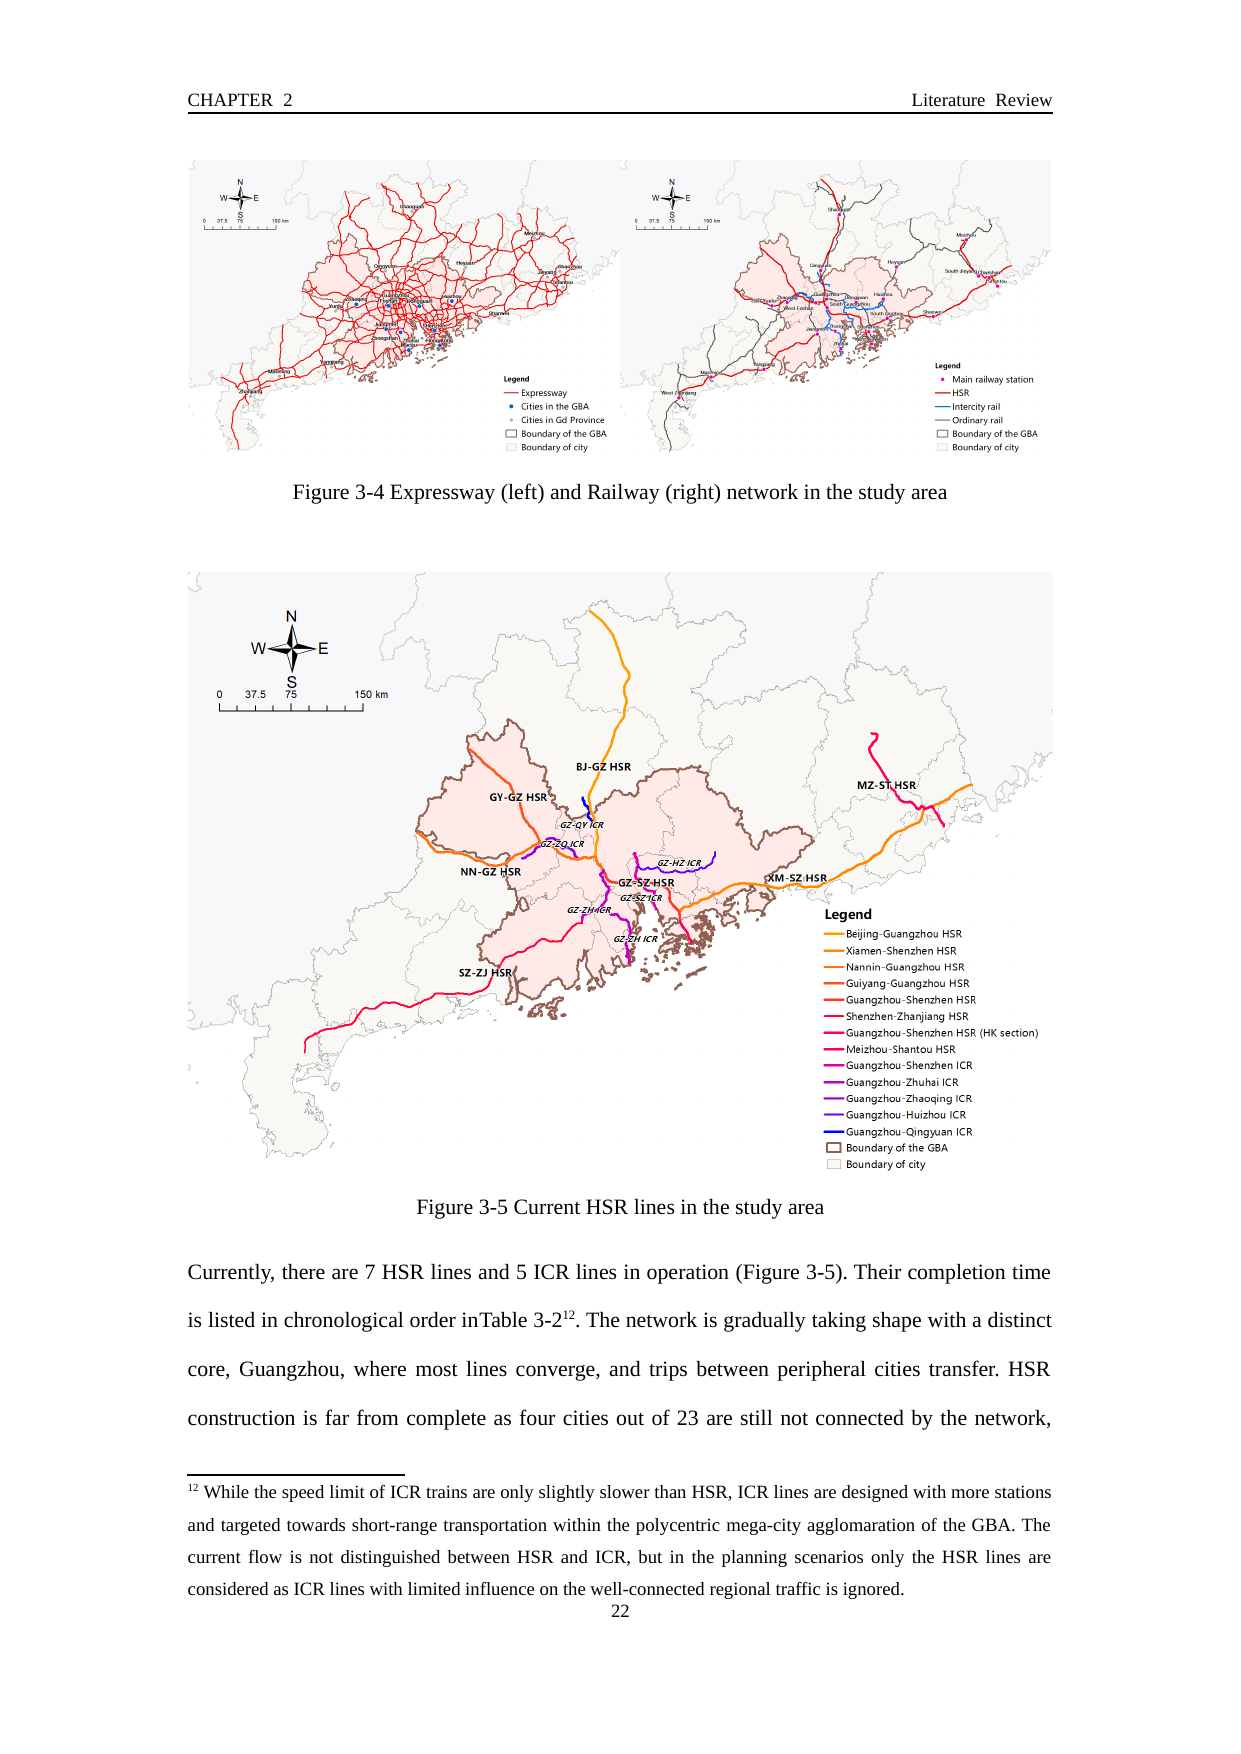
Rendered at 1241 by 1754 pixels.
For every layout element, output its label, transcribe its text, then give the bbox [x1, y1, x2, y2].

picture [188, 160, 1052, 465]
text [187, 1255, 1053, 1434]
text Figure 3-5 Current HSR lines in the study area [187, 1190, 1053, 1222]
picture [187, 572, 1053, 1185]
text Figure 3-4 Expressway (left) and Railway (right) network in the study area [187, 475, 1053, 507]
